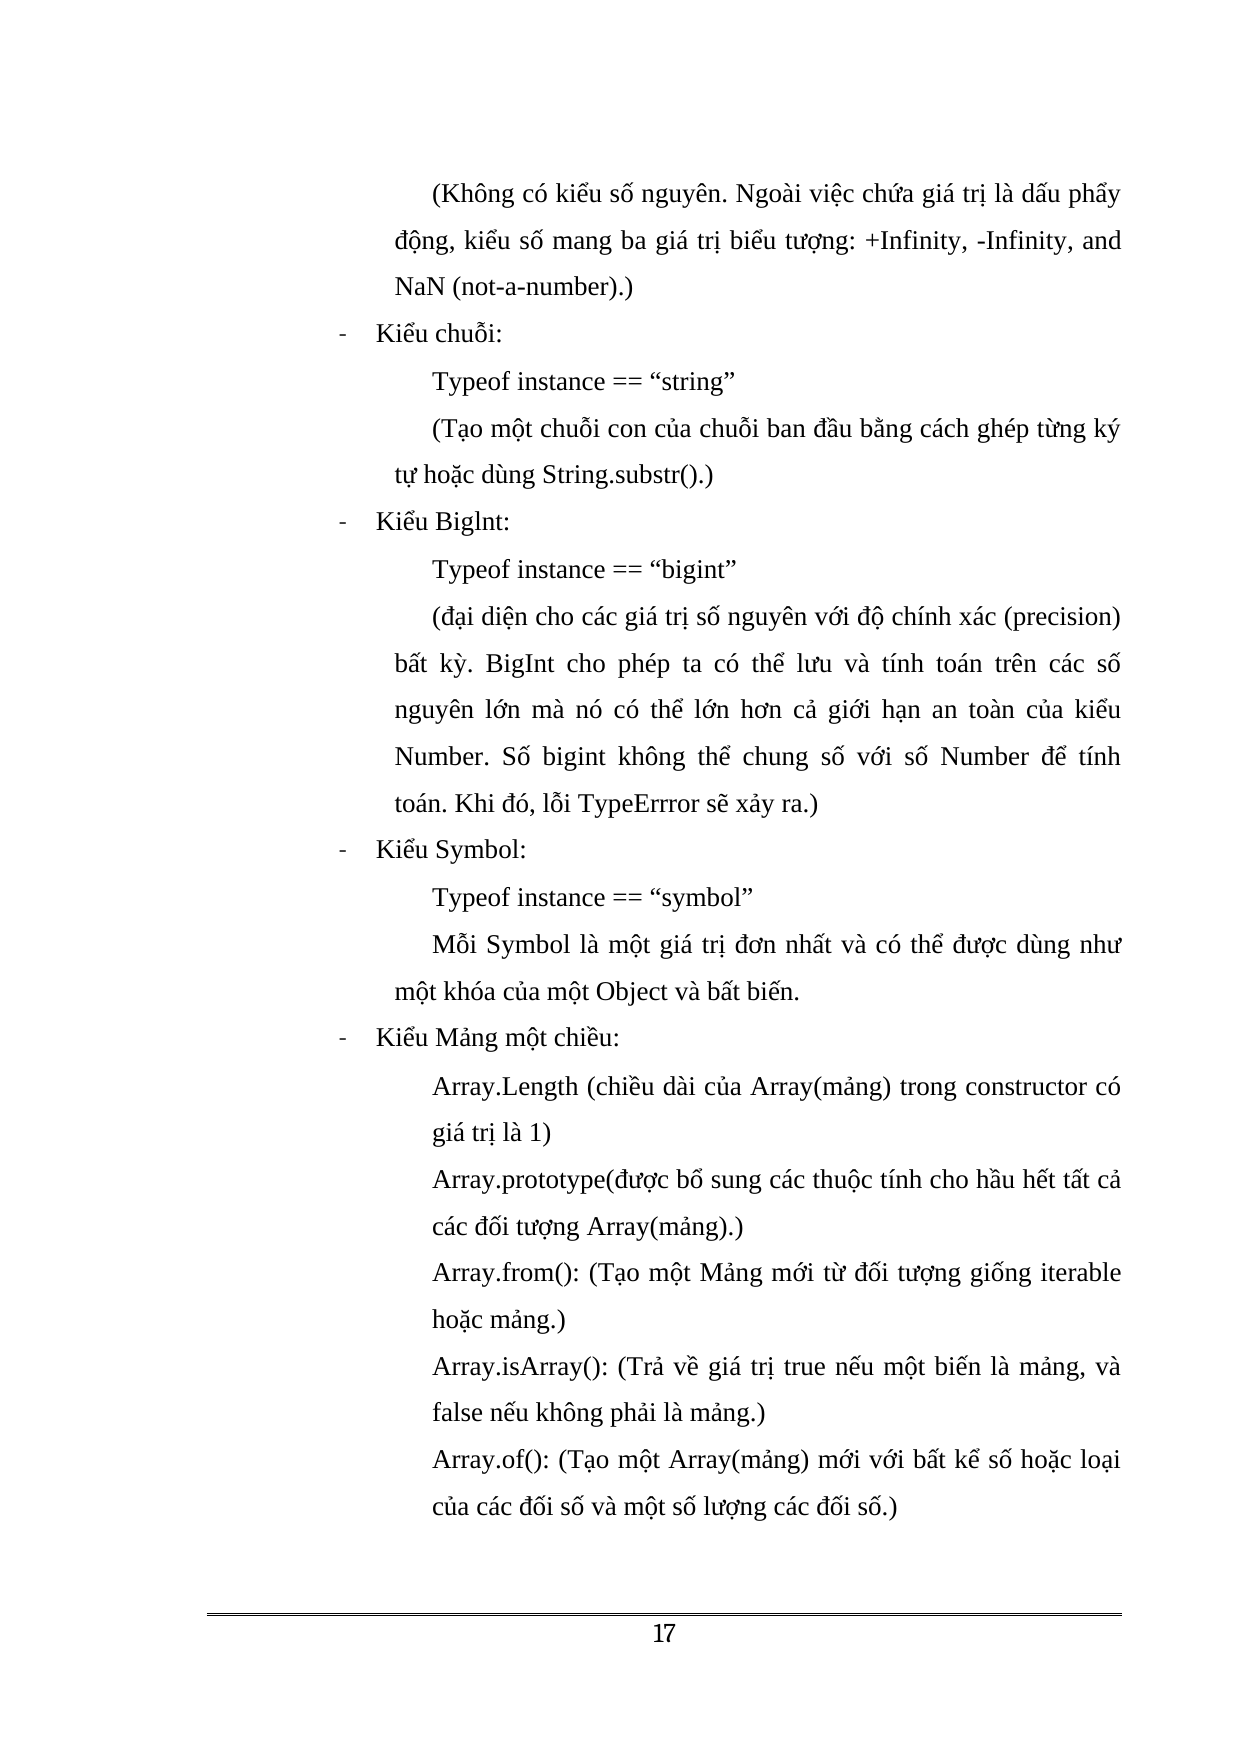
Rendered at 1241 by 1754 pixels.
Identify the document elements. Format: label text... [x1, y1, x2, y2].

list Array.prototype(được bổ sung các thuộc tính cho hầu hết tất cả các đối tượng Array(mảng).) [432, 1163, 1122, 1241]
list (đại diện cho các giá trị số nguyên với độ chính xác (precision) bất kỳ. BigInt cho phép ta có thể lưu và tính toán trên các số nguyên lớn mà nó có thể lớn hơn cả giới hạn an toàn của kiểu Number. Số bigint không thể chung số với số Number để tính toán. Khi đó, lỗi TypeErrror sẽ xảy ra.) [394, 600, 1122, 818]
list Typeof instance == “symbol” [394, 882, 1122, 913]
list Typeof instance == “bigint” [394, 553, 1122, 584]
list Kiểu Symbol: [338, 833, 1122, 866]
list Array.isArray(): (Trả về giá trị true nếu một biến là mảng, và false nếu không phải là mảng.) [432, 1350, 1122, 1427]
list Kiểu chuỗi: [338, 317, 1122, 349]
list Mỗi Symbol là một giá trị đơn nhất và có thể được dùng như một khóa của một Object và bất biến. [394, 928, 1122, 1006]
list Kiểu Mảng một chiều: [338, 1022, 1122, 1054]
list Array.Length (chiều dài của Array(mảng) trong constructor có giá trị là 1) [432, 1070, 1122, 1147]
list (Không có kiểu số nguyên. Ngoài việc chứa giá trị là dấu phẩy động, kiểu số mang ba giá trị biểu tượng: +Infinity, -Infinity, and NaN (not-a-number).) [394, 177, 1122, 302]
list Kiểu Biglnt: [338, 505, 1122, 537]
list Typeof instance == “string” [394, 365, 1122, 396]
list Array.from(): (Tạo một Mảng mới từ đối tượng giống iterable hoặc mảng.) [432, 1256, 1122, 1334]
list (Tạo một chuỗi con của chuỗi ban đầu bằng cách ghép từng ký tự hoặc dùng String.substr().) [394, 412, 1122, 490]
list Array.of(): (Tạo một Array(mảng) mới với bất kể số hoặc loại của các đối số và một số lượng các đối số.) [432, 1443, 1122, 1521]
